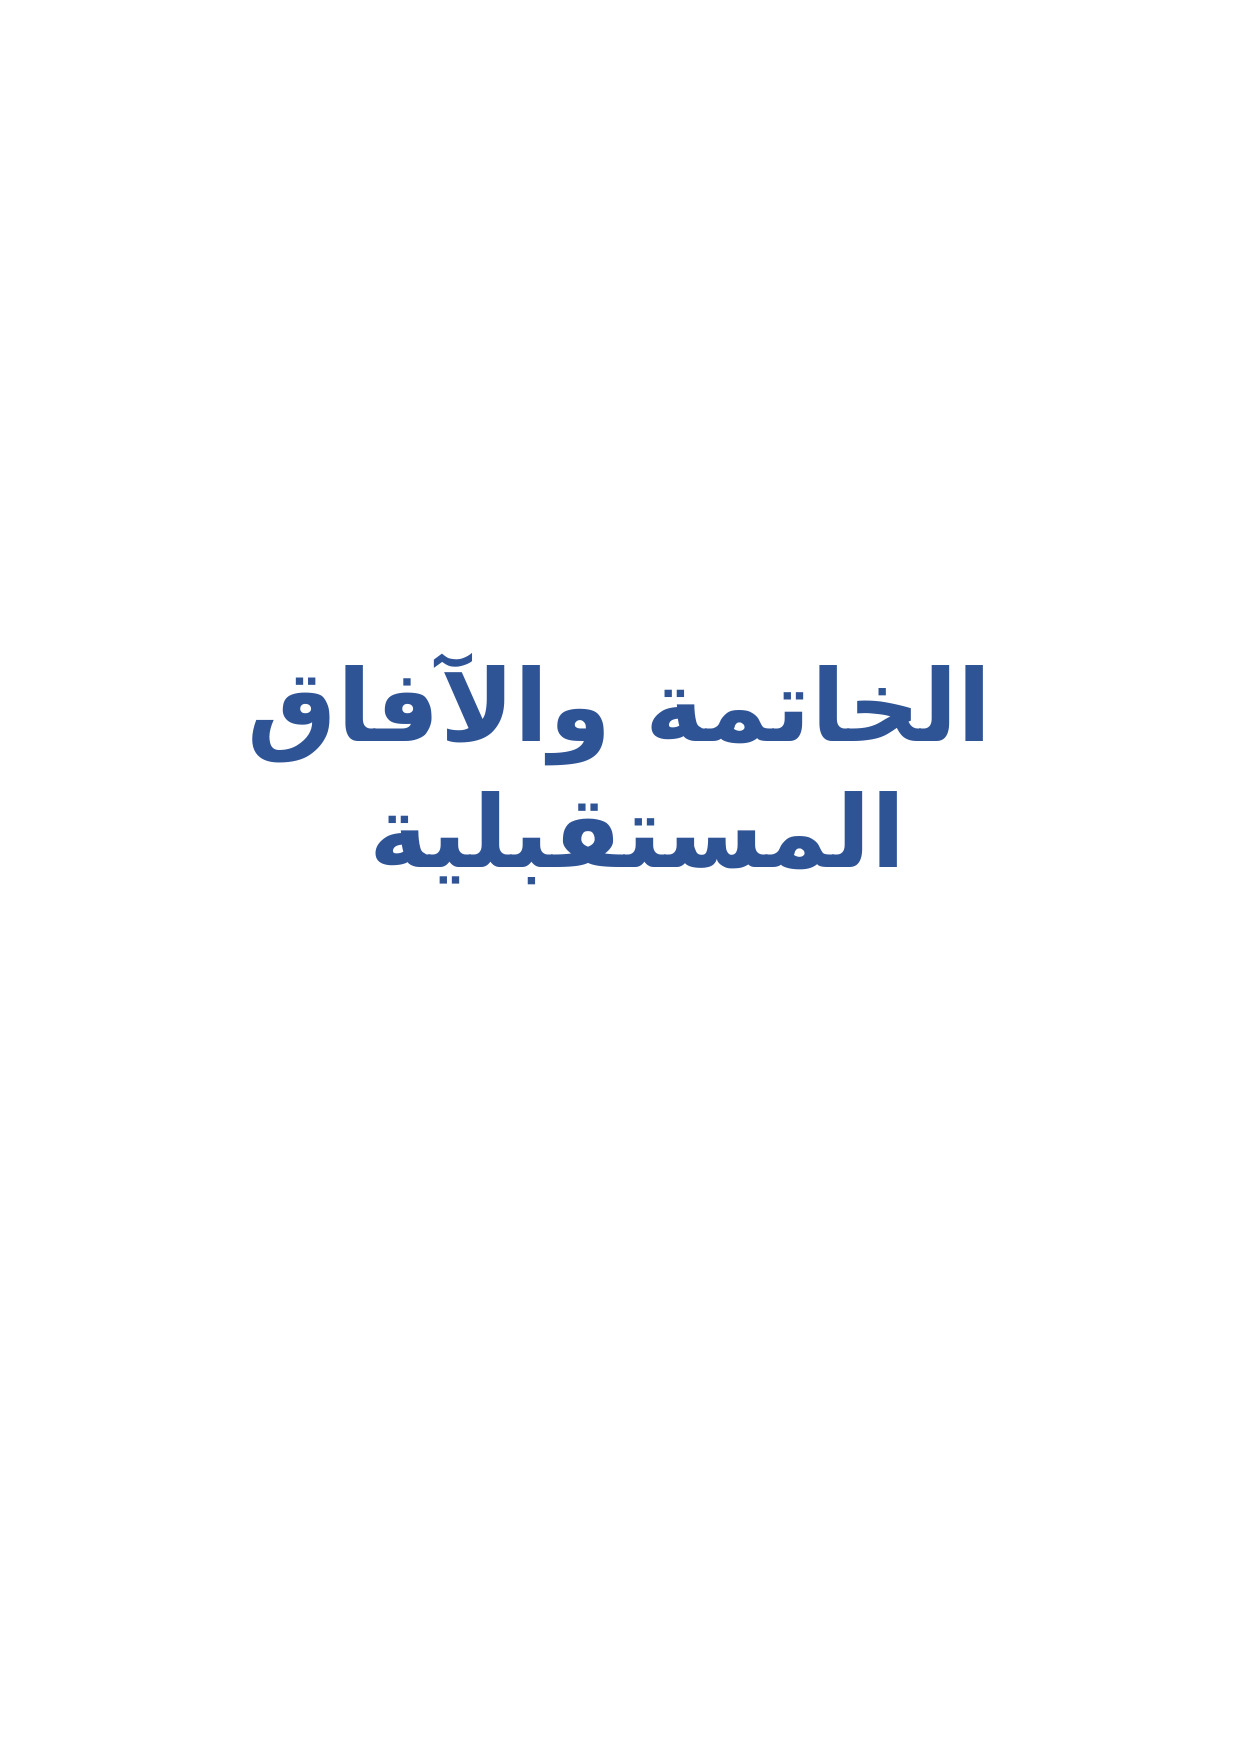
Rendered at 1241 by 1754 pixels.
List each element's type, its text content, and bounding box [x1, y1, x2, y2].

subtitle الخاتمة والآفاق المستقبلية [187, 649, 1053, 891]
